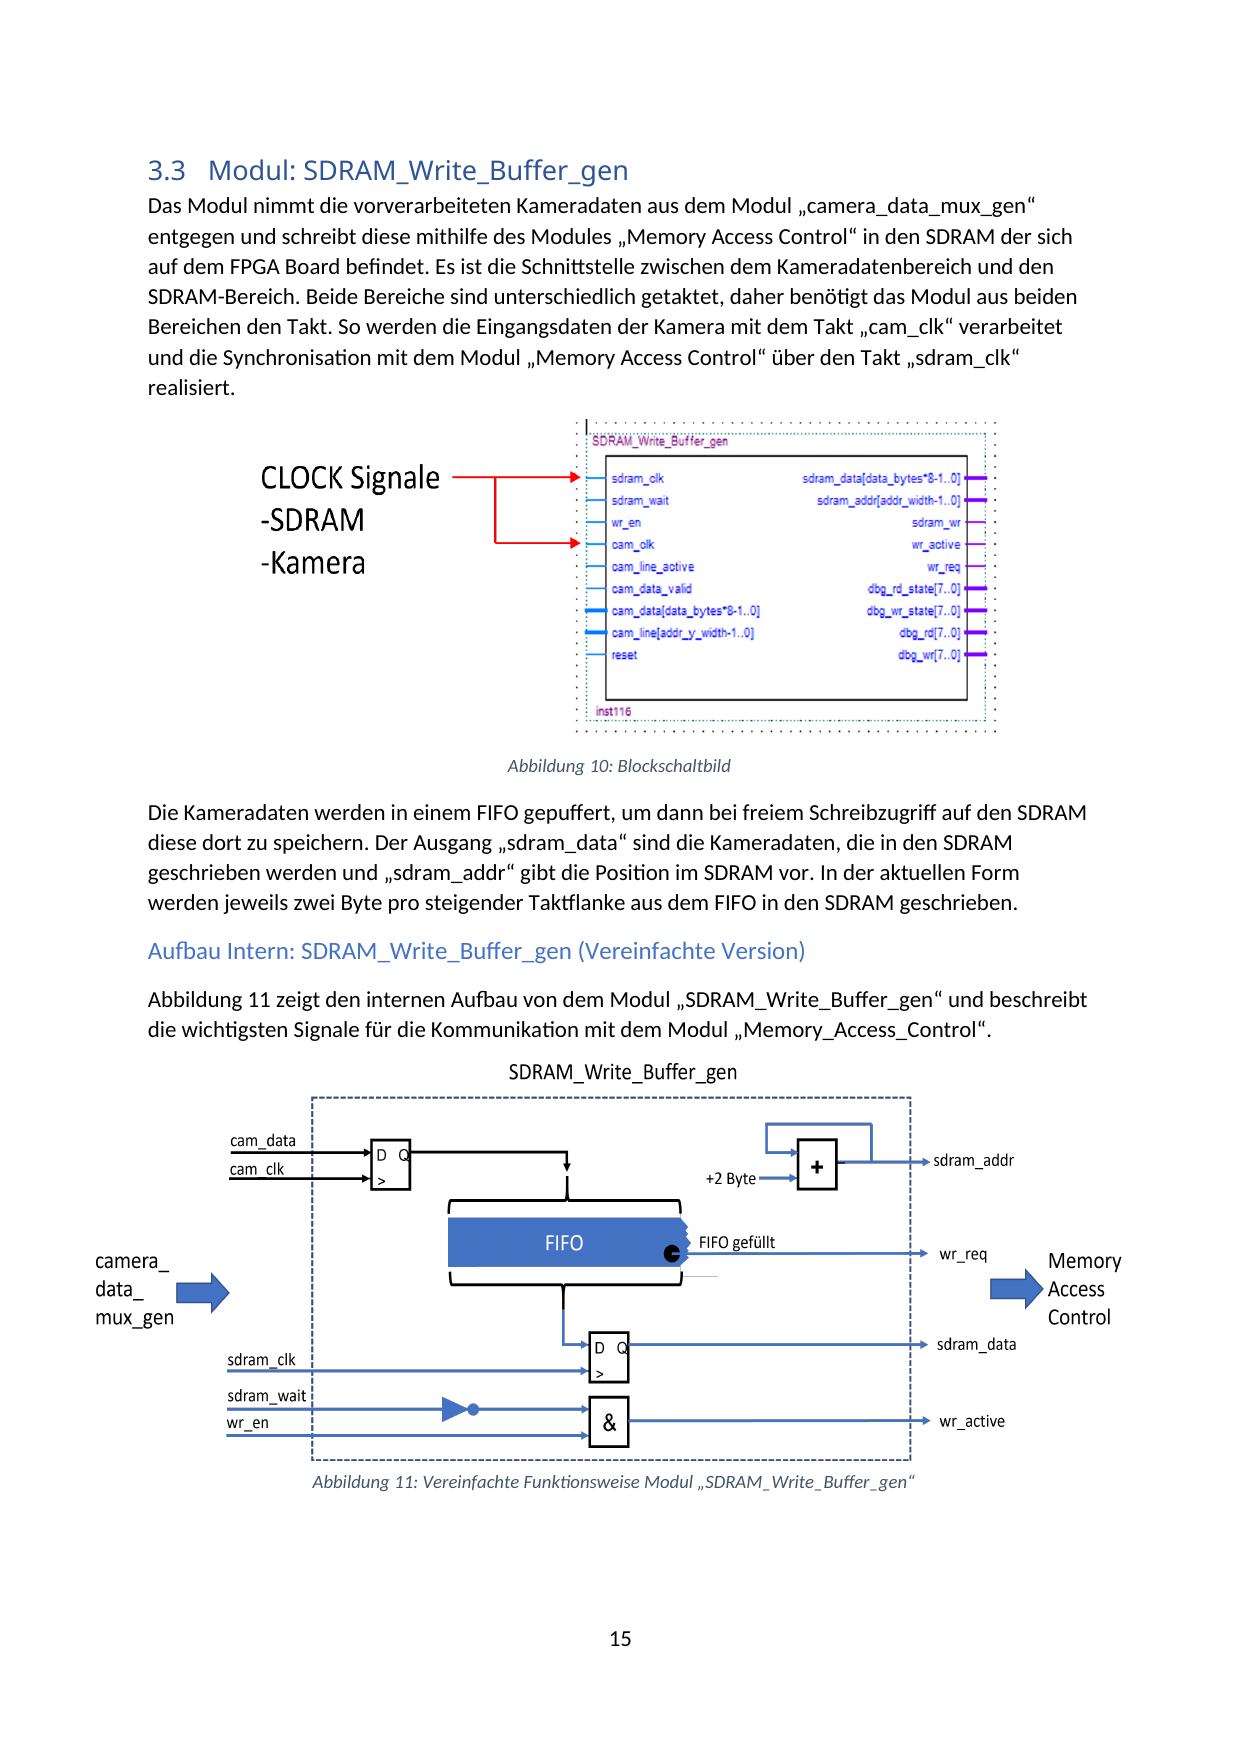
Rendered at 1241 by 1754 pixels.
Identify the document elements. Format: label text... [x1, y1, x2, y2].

picture [241, 419, 999, 736]
subtitle Modul: SDRAM_Write_Buffer_gen [148, 152, 1093, 189]
text Die Kameradaten werden in einem FIFO gepuffert, um dann bei freiem Schreibzugriff auf den SDRAM diese dort zu speichern. Der Ausgang „sdram_data“ sind die Kameradaten, die in den SDRAM geschrieben werden und „sdram_addr“ gibt die Position im SDRAM vor. In der aktuellen Form werden jeweils zwei Byte pro steigender Taktflanke aus dem FIFO in den SDRAM geschrieben. [148, 798, 1093, 917]
text Das Modul nimmt die vorverarbeiteten Kameradaten aus dem Modul „camera_data_mux_gen“ entgegen und schreibt diese mithilfe des Modules „Memory Access Control“ in den SDRAM der sich auf dem FPGA Board befindet. Es ist die Schnittstelle zwischen dem Kameradatenbereich und den SDRAM-Bereich. Beide Bereiche sind unterschiedlich getaktet, daher benötigt das Modul aus beiden Bereichen den Takt. So werden die Eingangsdaten der Kamera mit dem Takt „cam_clk“ verarbeitet und die Synchronisation mit dem Modul „Memory Access Control“ über den Takt „sdram_clk“ realisiert. [148, 192, 1093, 401]
picture [82, 1050, 1181, 1461]
text Abbildung 10: Blockschaltbild [148, 754, 1093, 777]
text Aufbau Intern: SDRAM_Write_Buffer_gen (Vereinfachte Version) [148, 935, 1093, 966]
text Abbildung 11 zeigt den internen Aufbau von dem Modul „SDRAM_Write_Buffer_gen“ und beschreibt die wichtigsten Signale für die Kommunikation mit dem Modul „Memory_Access_Control“. [148, 985, 1093, 1043]
